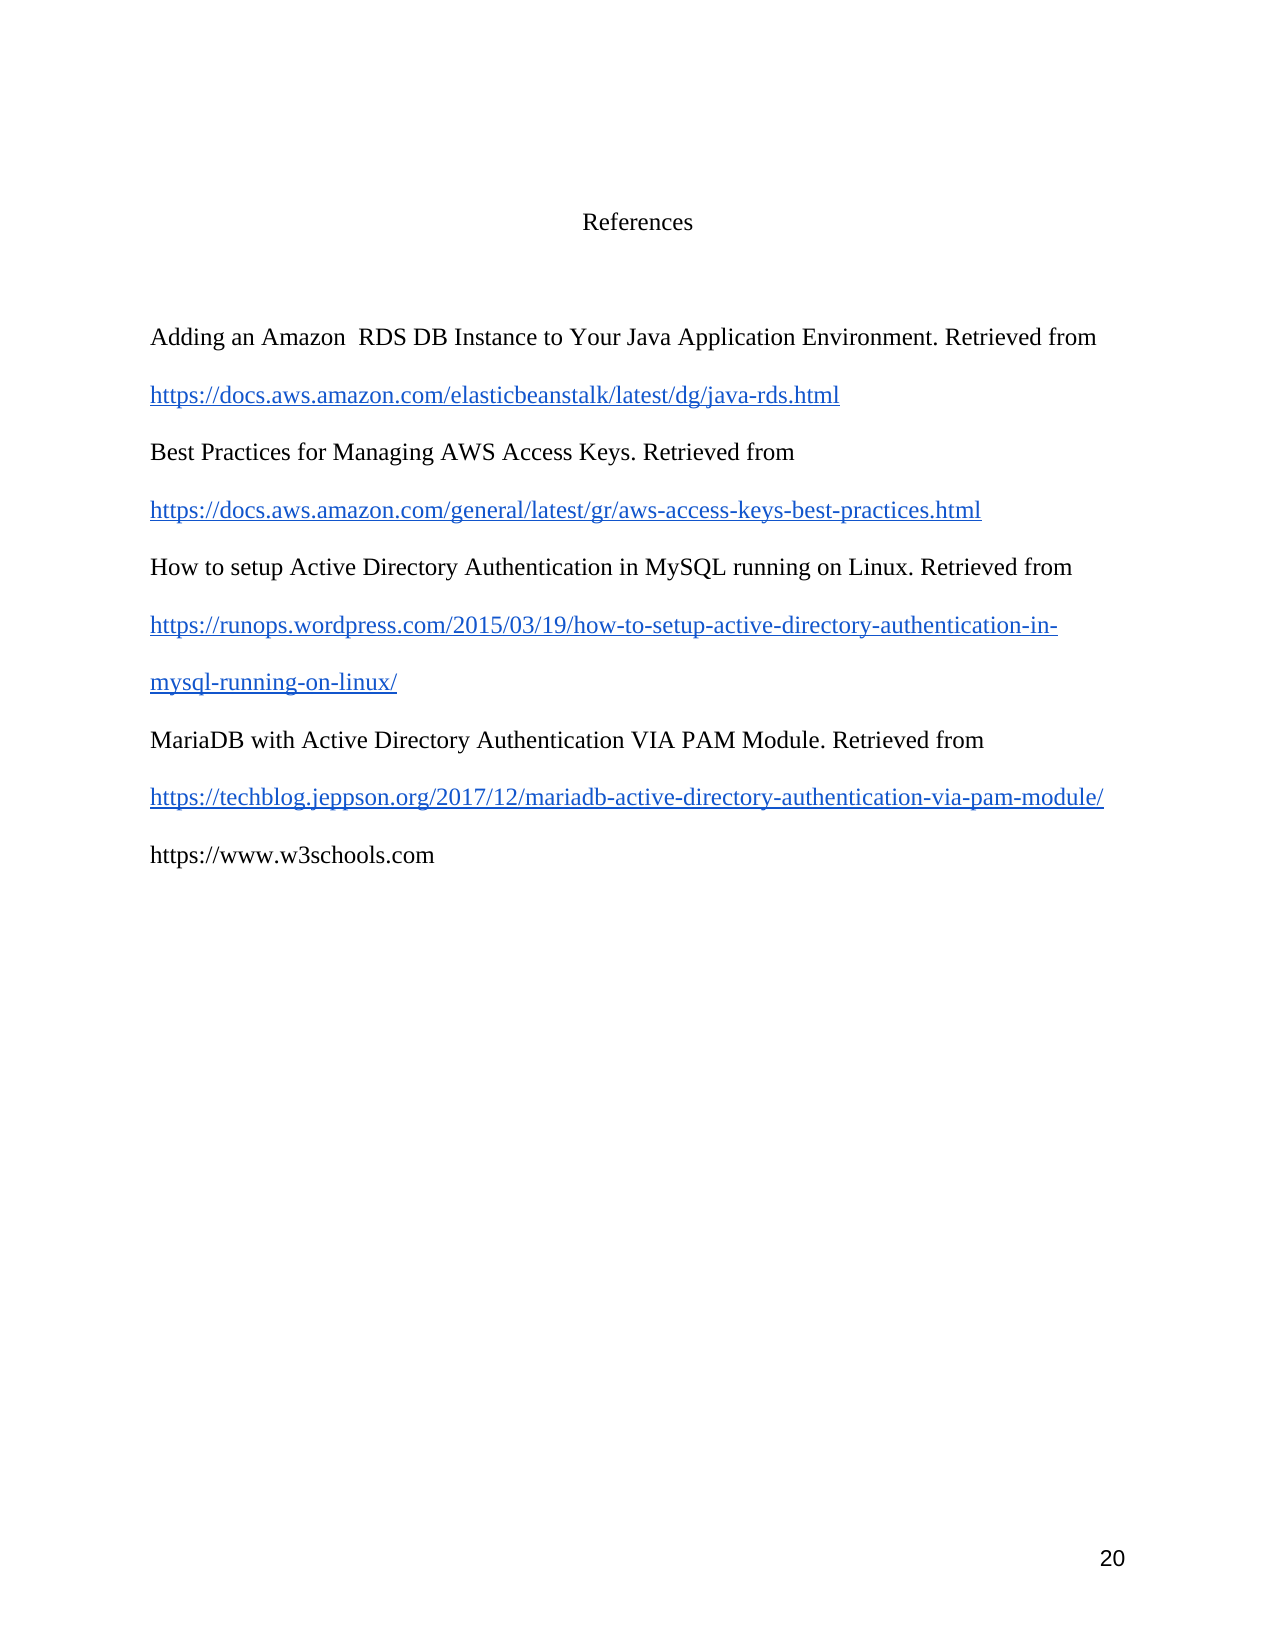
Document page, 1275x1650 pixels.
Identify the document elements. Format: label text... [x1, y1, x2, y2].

text Adding an Amazon RDS DB Instance to Your Java Application Environment. Retrieved from [150, 322, 1125, 351]
text References [150, 207, 1125, 236]
text https://www.w3schools.com [150, 840, 1125, 869]
text https://docs.aws.amazon.com/elasticbeanstalk/latest/dg/java-rds.html [150, 380, 1125, 409]
text https://runops.wordpress.com/2015/03/19/how-to-setup-active-directory-authentication-in-mysql-running-on-linux/ [150, 610, 1125, 696]
text Best Practices for Managing AWS Access Keys. Retrieved from https://docs.aws.amazon.com/general/latest/gr/aws-access-keys-best-practices.html [150, 437, 1125, 524]
text https://techblog.jeppson.org/2017/12/mariadb-active-directory-authentication-via-pam-module/ [150, 782, 1125, 811]
text How to setup Active Directory Authentication in MySQL running on Linux. Retrieved from [150, 552, 1125, 581]
text MariaDB with Active Directory Authentication VIA PAM Module. Retrieved from [150, 725, 1125, 754]
